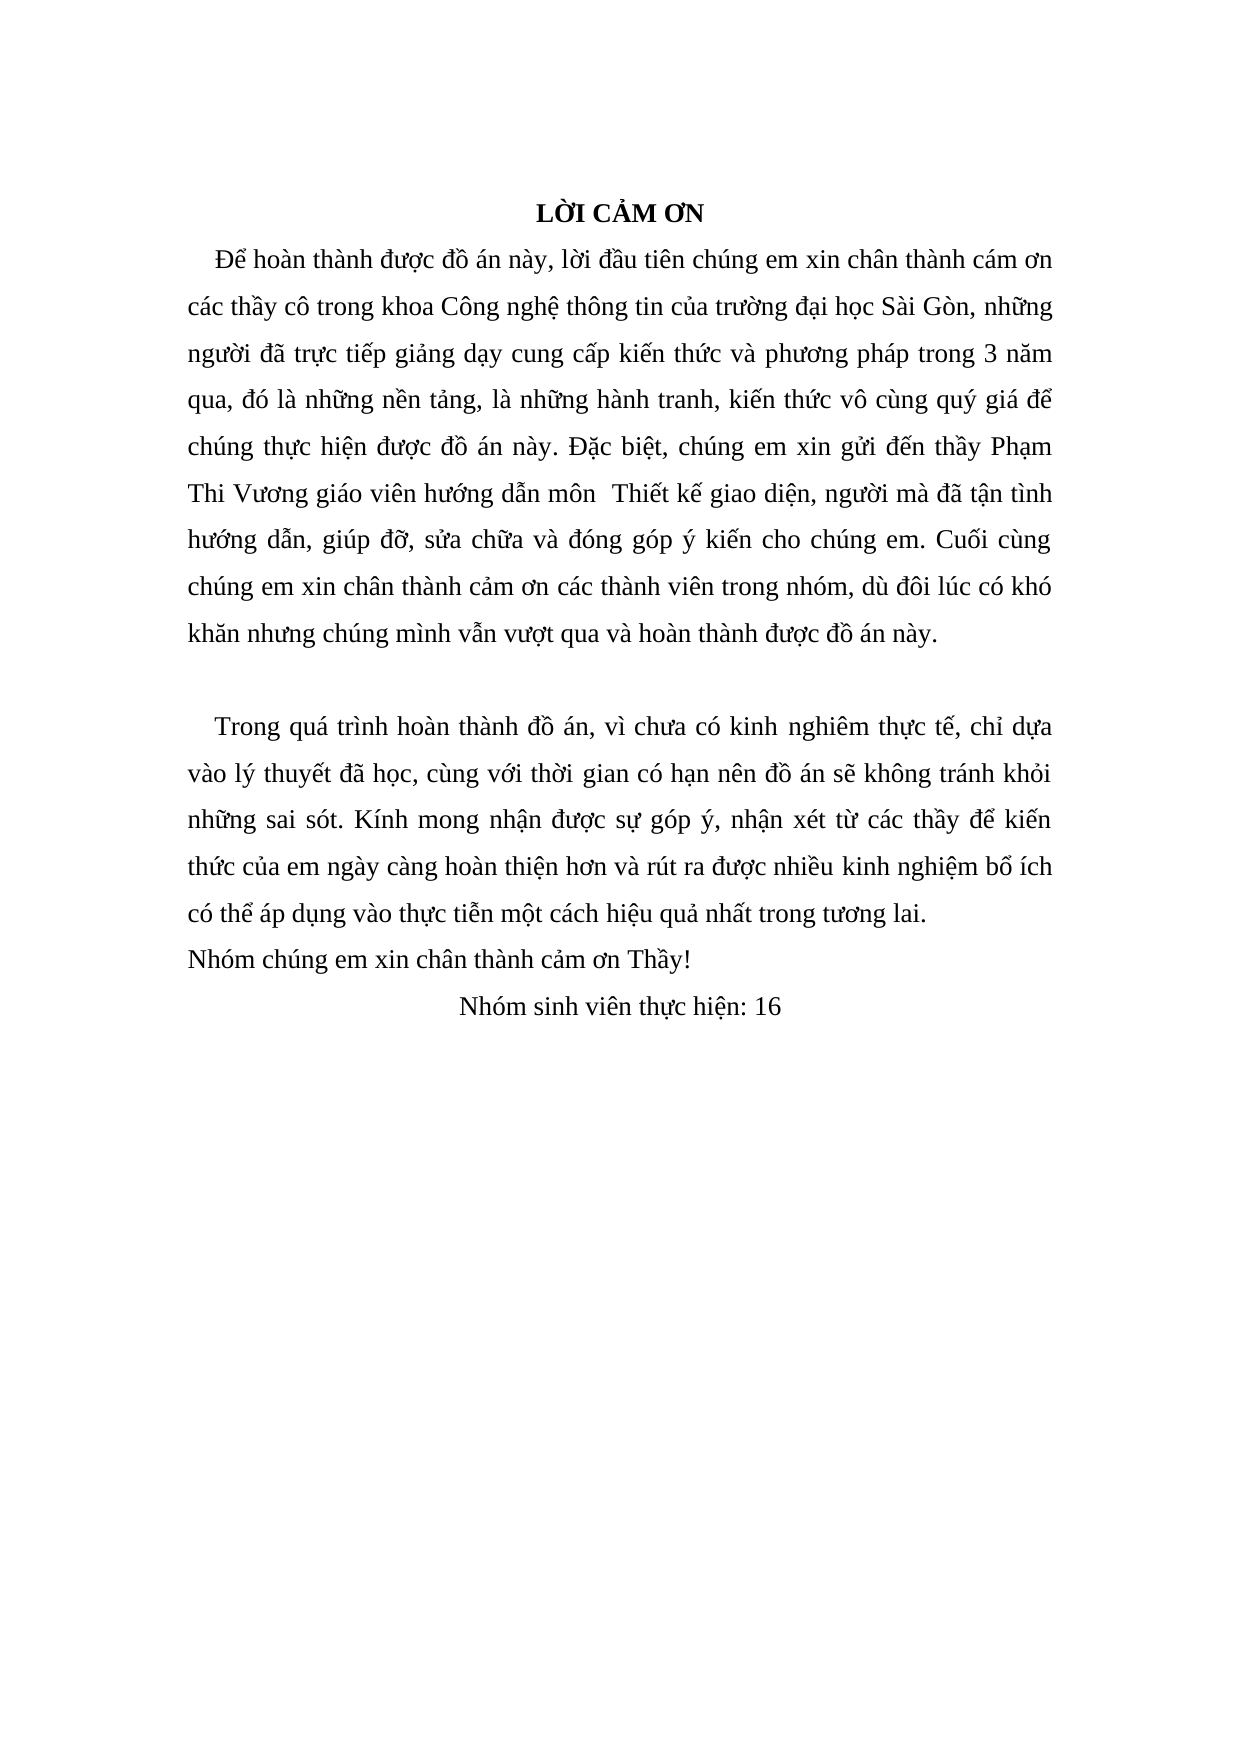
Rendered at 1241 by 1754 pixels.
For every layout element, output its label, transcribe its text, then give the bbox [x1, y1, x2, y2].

text Trong quá trình hoàn thành đồ án, vì chưa có kinh nghiêm thực tế, chỉ dựa vào lý thuyết đã học, cùng với thời gian có hạn nên đồ án sẽ không tránh khỏi những sai sót. Kính mong nhận được sự góp ý, nhận xét từ các thầy để kiến thức của em ngày càng hoàn thiện hơn và rút ra được nhiều kinh nghiệm bổ ích có thể áp dụng vào thực tiễn một cách hiệu quả nhất trong tương lai. [187, 710, 1053, 928]
text Nhóm sinh viên thực hiện: 16 [187, 990, 1053, 1021]
text Để hoàn thành được đồ án này, lời đầu tiên chúng em xin chân thành cám ơn các thầy cô trong khoa Công nghệ thông tin của trường đại học Sài Gòn, những người đã trực tiếp giảng dạy cung cấp kiến thức và phương pháp trong 3 năm qua, đó là những nền tảng, là những hành tranh, kiến thức vô cùng quý giá để chúng thực hiện được đồ án này. Đặc biệt, chúng em xin gửi đến thầy Phạm Thi Vương giáo viên hướng dẫn môn Thiết kế giao diện, người mà đã tận tình hướng dẫn, giúp đỡ, sửa chữa và đóng góp ý kiến cho chúng em. Cuối cùng chúng em xin chân thành cảm ơn các thành viên trong nhóm, dù đôi lúc có khó khăn nhưng chúng mình vẫn vượt qua và hoàn thành được đồ án này. [187, 243, 1053, 648]
text Nhóm chúng em xin chân thành cảm ơn Thầy! [187, 943, 1053, 974]
text LỜI CẢM ƠN [187, 197, 1053, 228]
